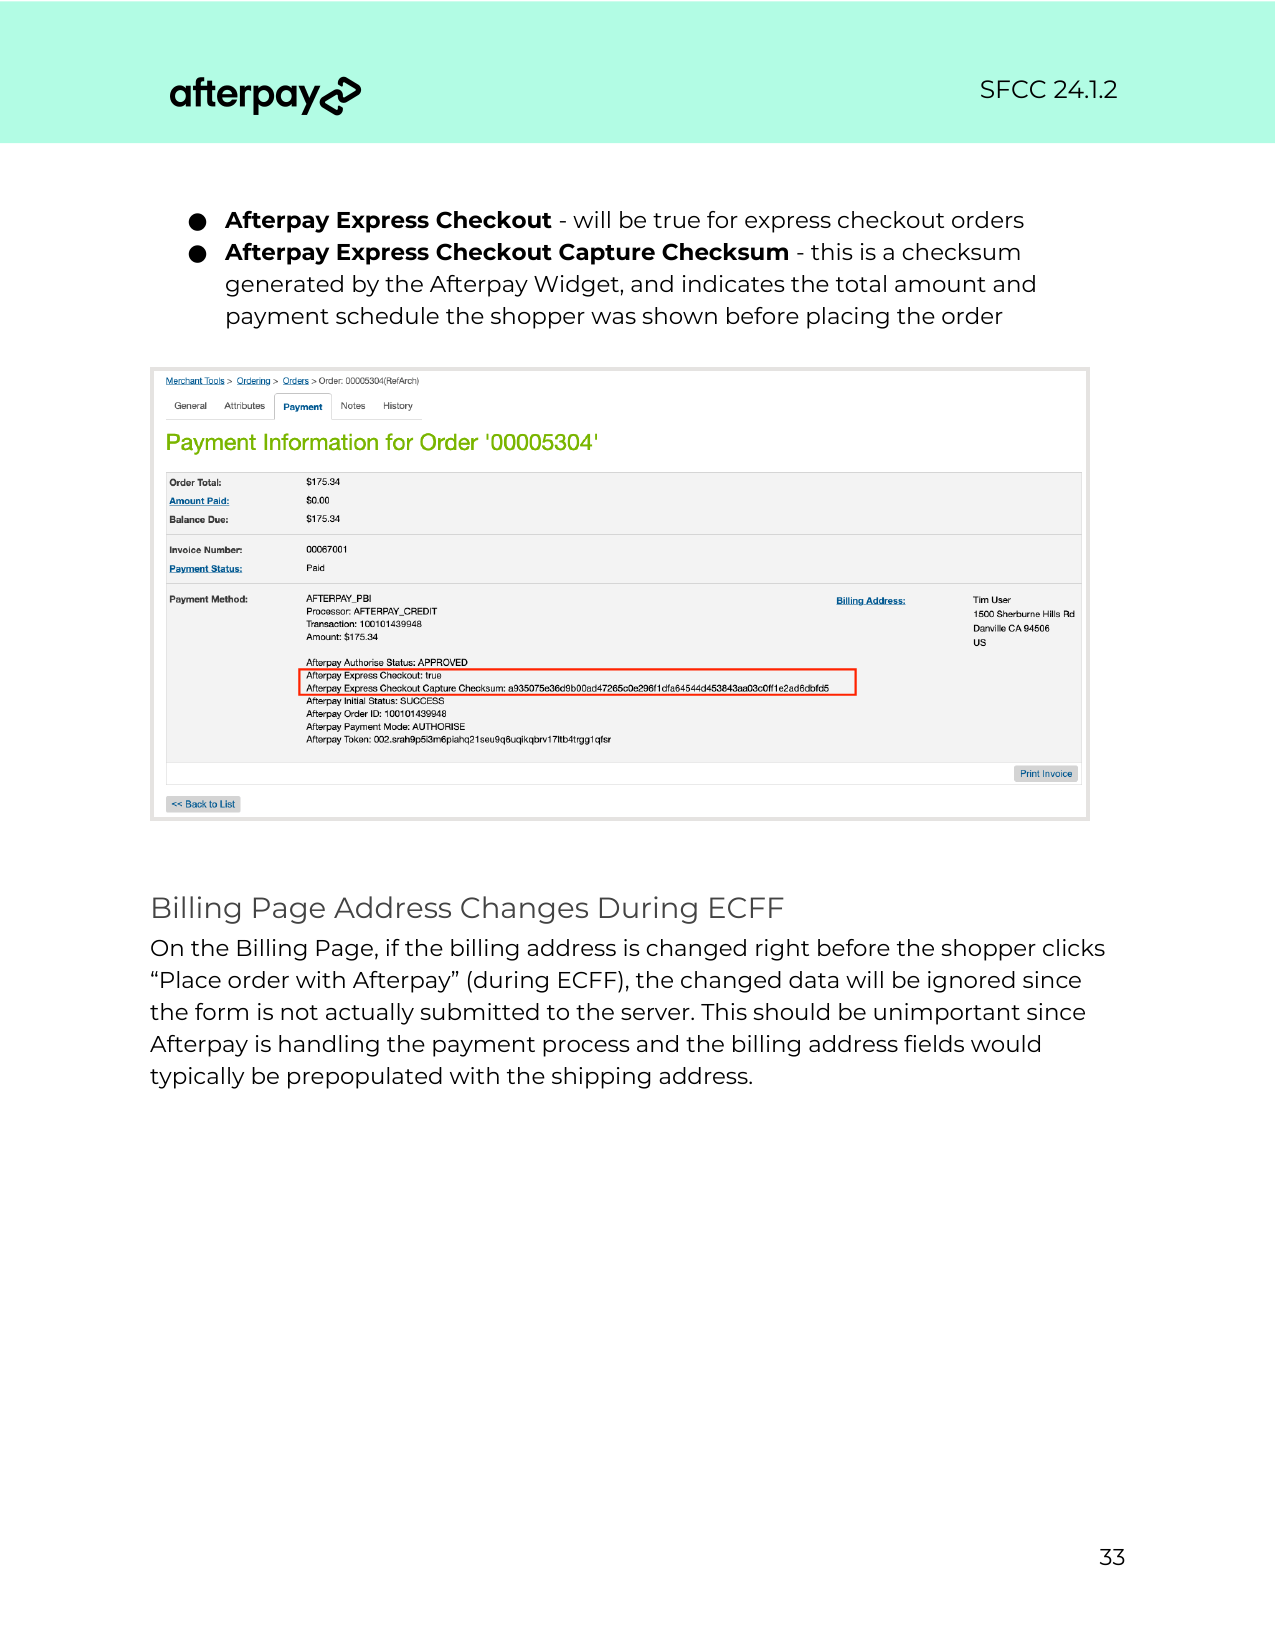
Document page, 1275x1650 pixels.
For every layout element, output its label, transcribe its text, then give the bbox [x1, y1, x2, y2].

picture [134, 48, 397, 144]
picture [154, 371, 1086, 817]
list Afterpay Express Checkout - will be true for express checkout orders [187, 206, 1125, 234]
list Afterpay Express Checkout Capture Checksum - this is a checksum generated by the Afterpay Widget, and indicates the total amount and payment schedule the shopper was shown before placing the order [187, 238, 1125, 330]
subtitle Billing Page Address Changes During ECFF [150, 890, 1125, 926]
text On the Billing Page, if the billing address is changed right before the shopper clicks “Place order with Afterpay” (during ECFF), the changed data will be ignored since the form is not actually submitted to the server. This should be unimportant since Afterpay is handling the payment process and the billing address fields would typically be prepopulated with the shipping address. [150, 934, 1125, 1091]
